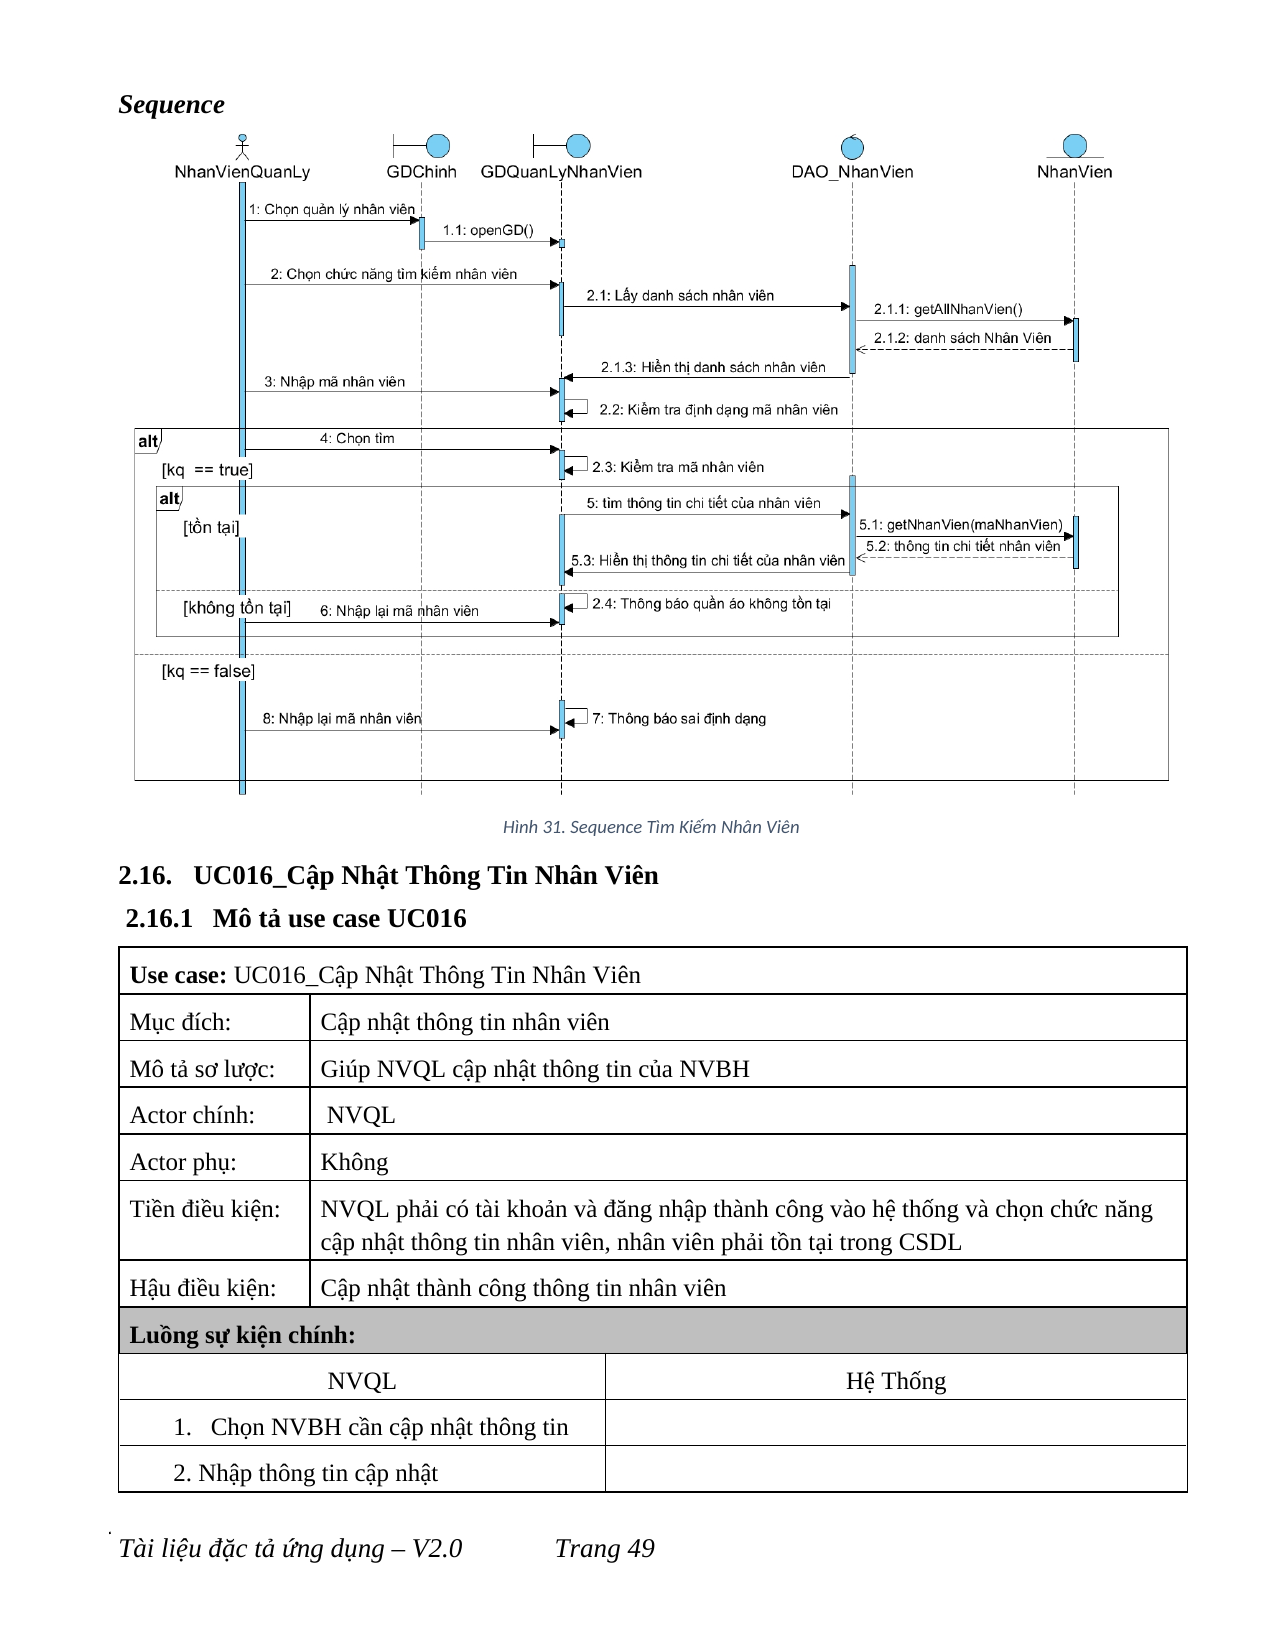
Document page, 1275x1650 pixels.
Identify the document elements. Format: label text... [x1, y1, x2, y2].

text Mô tả use case UC016 [193, 903, 1186, 934]
table_cell Actor phụ: [120, 1135, 309, 1179]
table_cell Mô tả sơ lược: [120, 1041, 309, 1086]
table_cell Hậu điều kiện: [120, 1261, 309, 1306]
table_cell Tiền điều kiện: [120, 1181, 309, 1259]
table_cell NVQL [311, 1088, 1186, 1133]
table_header Use case: UC016_Cập Nhật Thông Tin Nhân Viên [120, 948, 1186, 993]
picture [134, 132, 1170, 797]
table_cell Luồng sự kiện chính: [120, 1308, 1186, 1353]
table_cell NVQL phải có tài khoản và đăng nhập thành công vào hệ thống và chọn chức năng cập nhật thông tin nhân viên, nhân viên phải tồn tại trong CSDL [311, 1181, 1186, 1259]
table_cell 1. Chọn NVBH cần cập nhật thông tin [119, 1400, 605, 1445]
table_cell Cập nhật thông tin nhân viên [311, 995, 1186, 1039]
table_cell Actor chính: [120, 1088, 309, 1133]
table_cell Giúp NVQL cập nhật thông tin của NVBH [311, 1041, 1186, 1086]
table_cell Mục đích: [120, 995, 309, 1039]
text UC016_Cập Nhật Thông Tin Nhân Viên [118, 859, 1186, 890]
table_cell [606, 1445, 1187, 1491]
table_cell NVQL [119, 1354, 605, 1399]
text Hình 31. Sequence Tìm Kiếm Nhân Viên [118, 815, 1186, 838]
table_cell Cập nhật thành công thông tin nhân viên [311, 1261, 1186, 1306]
table_cell Không [311, 1135, 1186, 1179]
table_cell [606, 1399, 1187, 1445]
text Sequence [118, 89, 1186, 120]
table_cell Hệ Thống [606, 1354, 1187, 1399]
table_cell 2. Nhập thông tin cập nhật [119, 1446, 605, 1491]
